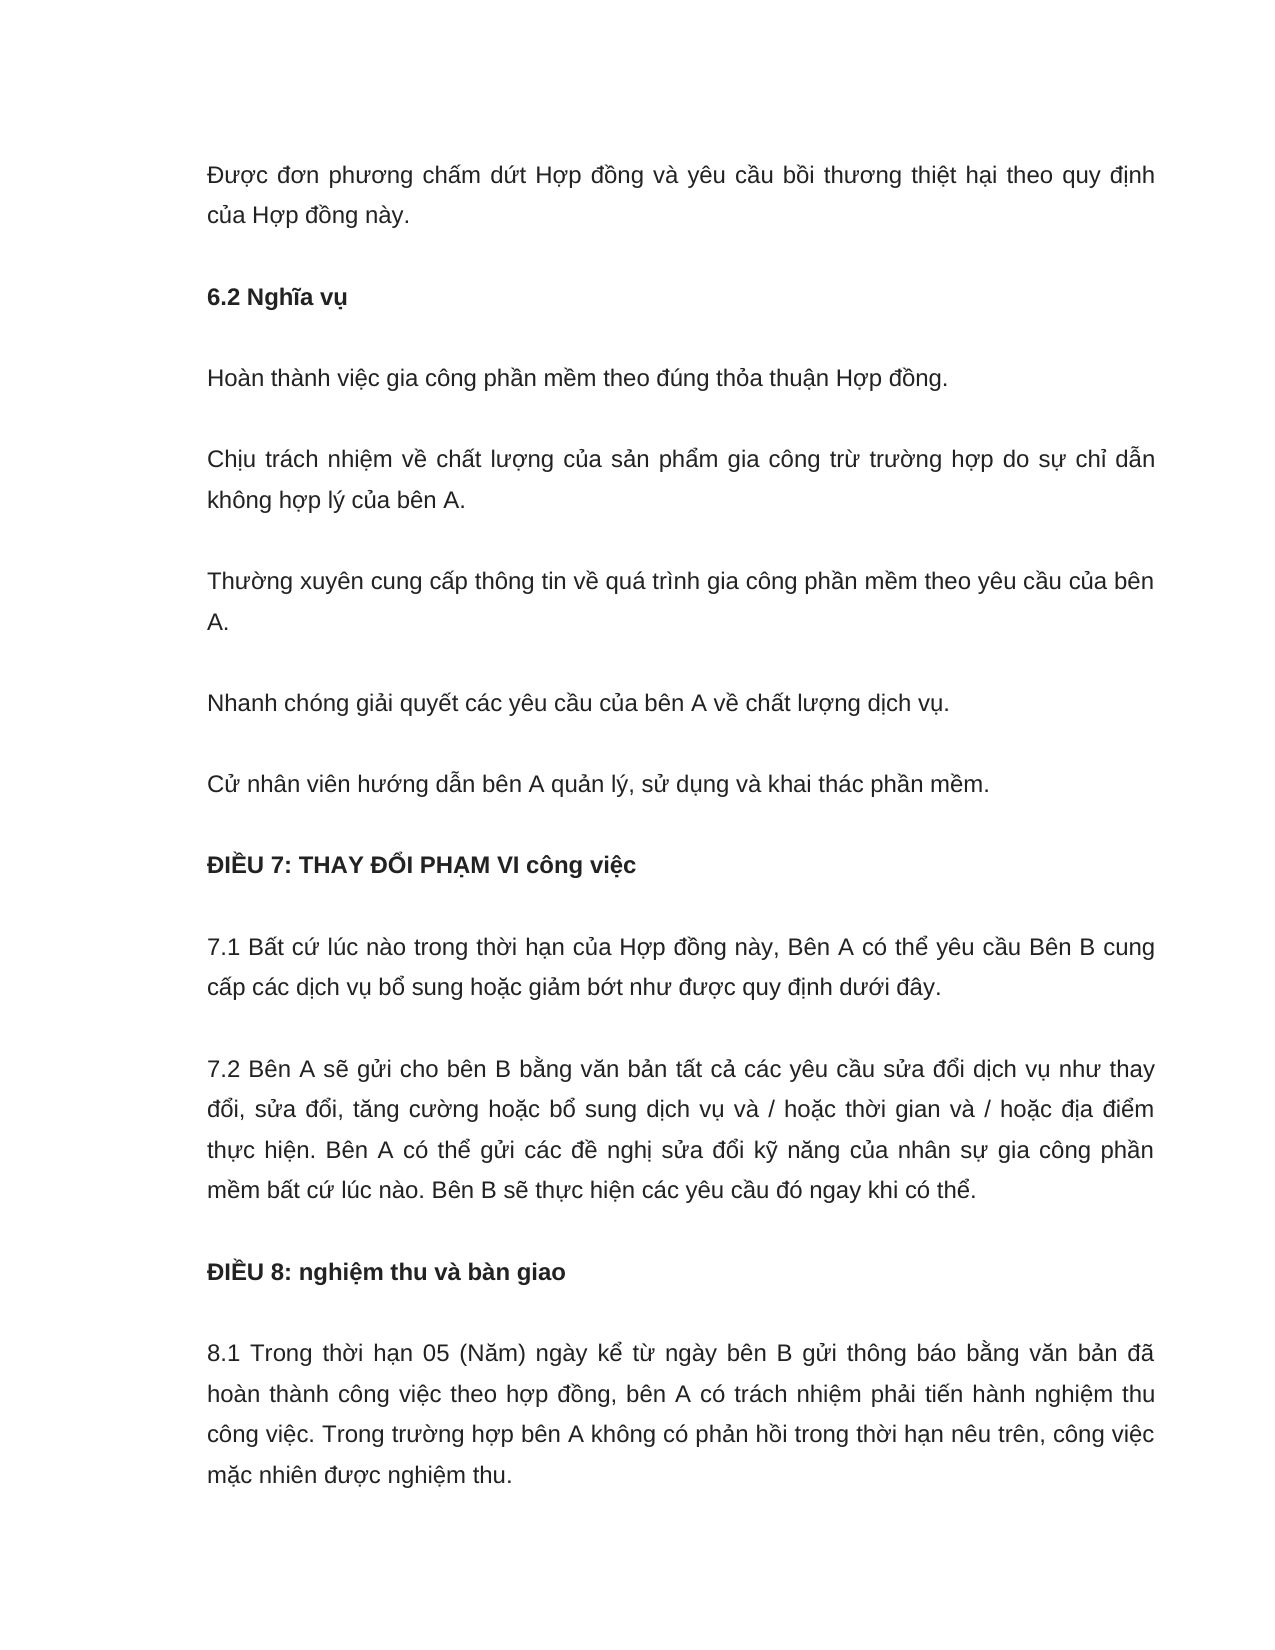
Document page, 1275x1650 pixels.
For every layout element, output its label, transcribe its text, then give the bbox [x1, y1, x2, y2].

text Được đơn phương chấm dứt Hợp đồng và yêu cầu bồi thương thiệt hại theo quy định của Hợp đồng này. [207, 148, 1157, 229]
text 7.1 Bất cứ lúc nào trong thời hạn của Hợp đồng này, Bên A có thể yêu cầu Bên B cung cấp các dịch vụ bổ sung hoặc giảm bớt như được quy định dưới đây. [207, 919, 1157, 1001]
text ĐIỀU 7: THAY ĐỔI PHẠM VI công việc [207, 838, 1157, 879]
text Thường xuyên cung cấp thông tin về quá trình gia công phần mềm theo yêu cầu của bên A. [207, 554, 1157, 635]
text Hoàn thành việc gia công phần mềm theo đúng thỏa thuận Hợp đồng. [207, 351, 1157, 391]
text Cử nhân viên hướng dẫn bên A quản lý, sử dụng và khai thác phần mềm. [207, 757, 1157, 798]
text Chịu trách nhiệm về chất lượng của sản phẩm gia công trừ trường hợp do sự chỉ dẫn không hợp lý của bên A. [207, 432, 1157, 513]
text 6.2 Nghĩa vụ [207, 269, 1157, 310]
text Nhanh chóng giải quyết các yêu cầu của bên A về chất lượng dịch vụ. [207, 676, 1157, 716]
text 7.2 Bên A sẽ gửi cho bên B bằng văn bản tất cả các yêu cầu sửa đổi dịch vụ như thay đổi, sửa đổi, tăng cường hoặc bổ sung dịch vụ và / hoặc thời gian và / hoặc địa điểm thực hiện. Bên A có thể gửi các đề nghị sửa đổi kỹ năng của nhân sự gia công phần mềm bất cứ lúc nào. Bên B sẽ thực hiện các yêu cầu đó ngay khi có thể. [207, 1041, 1157, 1204]
text 8.1 Trong thời hạn 05 (Năm) ngày kể từ ngày bên B gửi thông báo bằng văn bản đã hoàn thành công việc theo hợp đồng, bên A có trách nhiệm phải tiến hành nghiệm thu công việc. Trong trường hợp bên A không có phản hồi trong thời hạn nêu trên, công việc mặc nhiên được nghiệm thu. [207, 1326, 1157, 1488]
text ĐIỀU 8: nghiệm thu và bàn giao [207, 1244, 1157, 1285]
